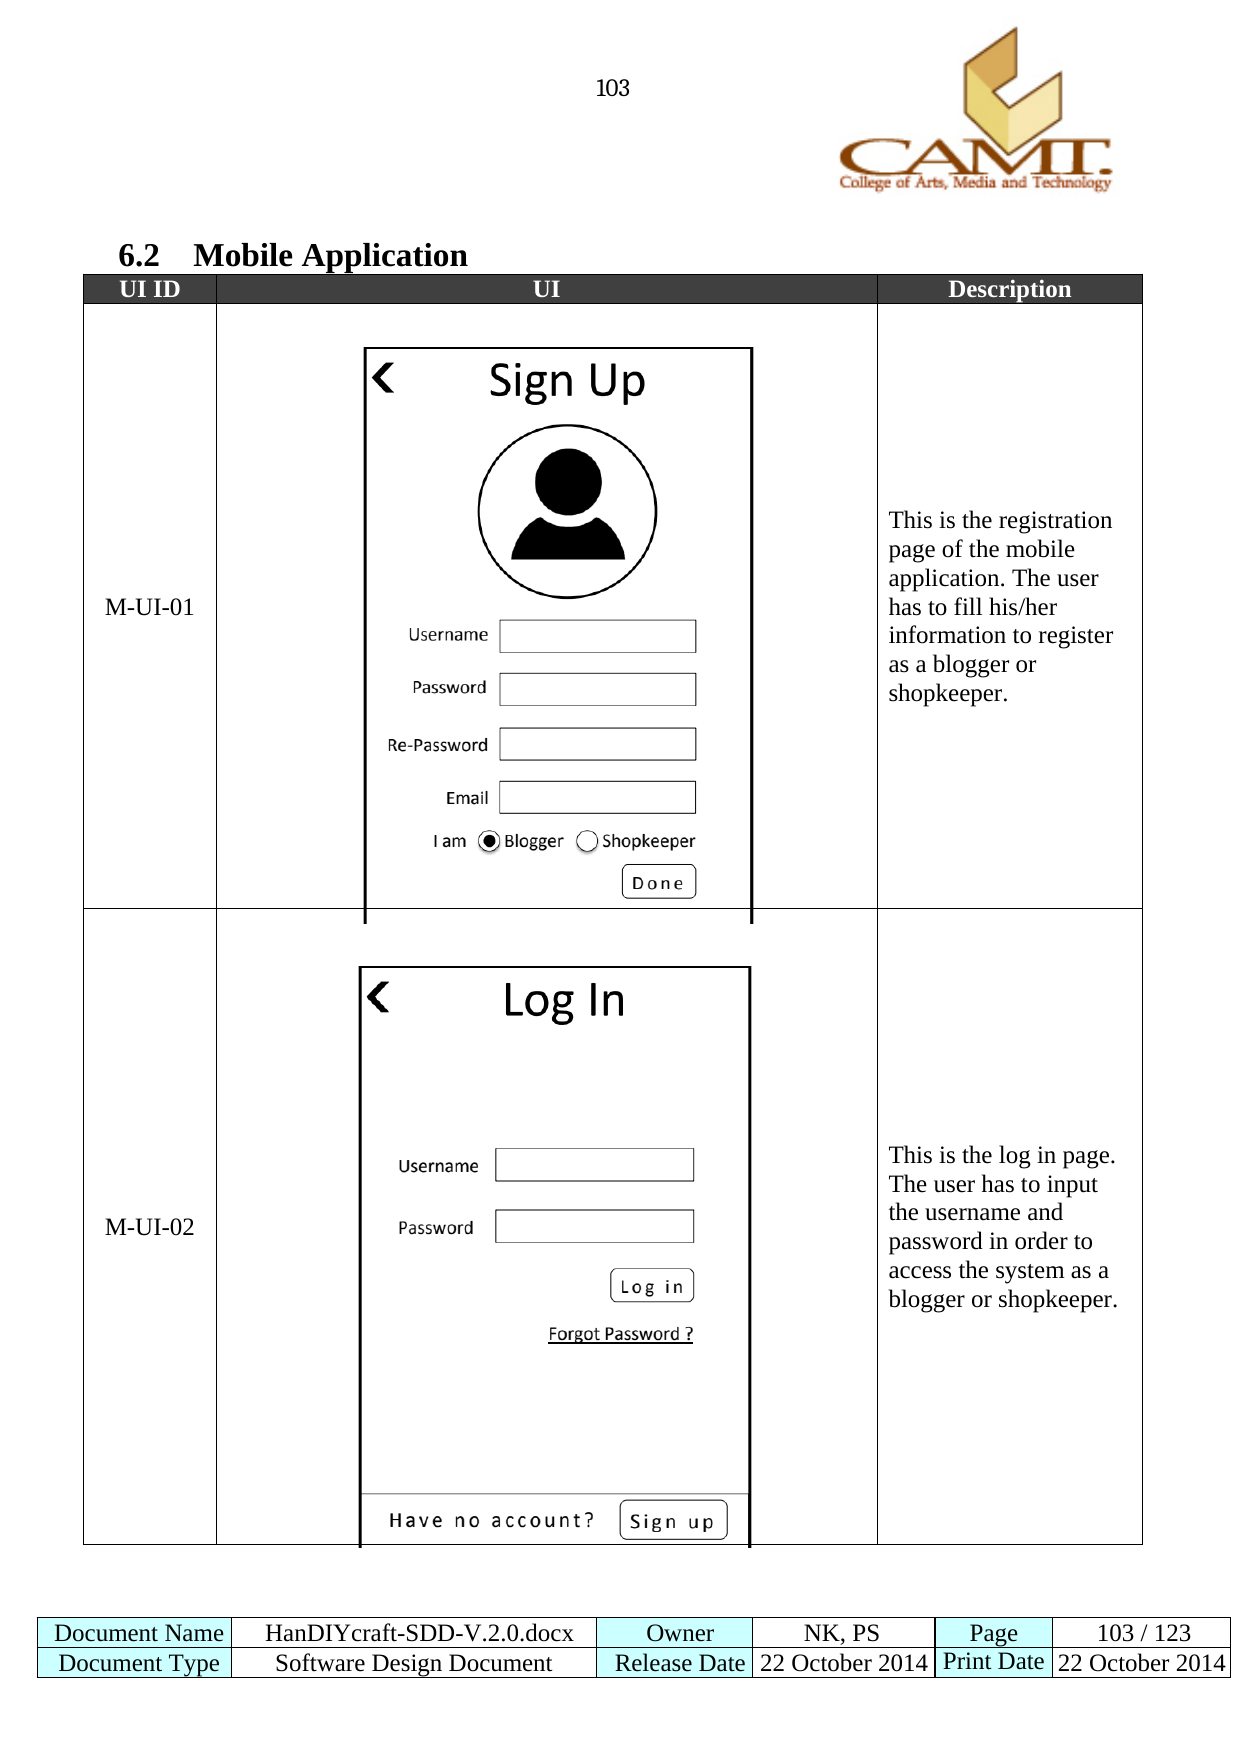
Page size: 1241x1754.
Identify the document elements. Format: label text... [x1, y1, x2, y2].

table_cell This is the log in page. The user has to input the username and password in order to access the system as a blogger or shopkeeper. [878, 909, 1142, 1543]
table_cell M-UI-02 [84, 909, 216, 1543]
table_header UI ID [84, 275, 216, 303]
list Mobile Application [118, 235, 1108, 273]
table_header Description [878, 275, 1142, 303]
table_header UI [217, 275, 877, 303]
table_cell M-UI-01 [84, 304, 216, 908]
table_cell [217, 304, 877, 908]
picture [755, 18, 1221, 207]
table_cell This is the registration page of the mobile application. The user has to fill his/her information to register as a blogger or shopkeeper. [878, 304, 1142, 908]
table_cell [217, 909, 877, 1543]
